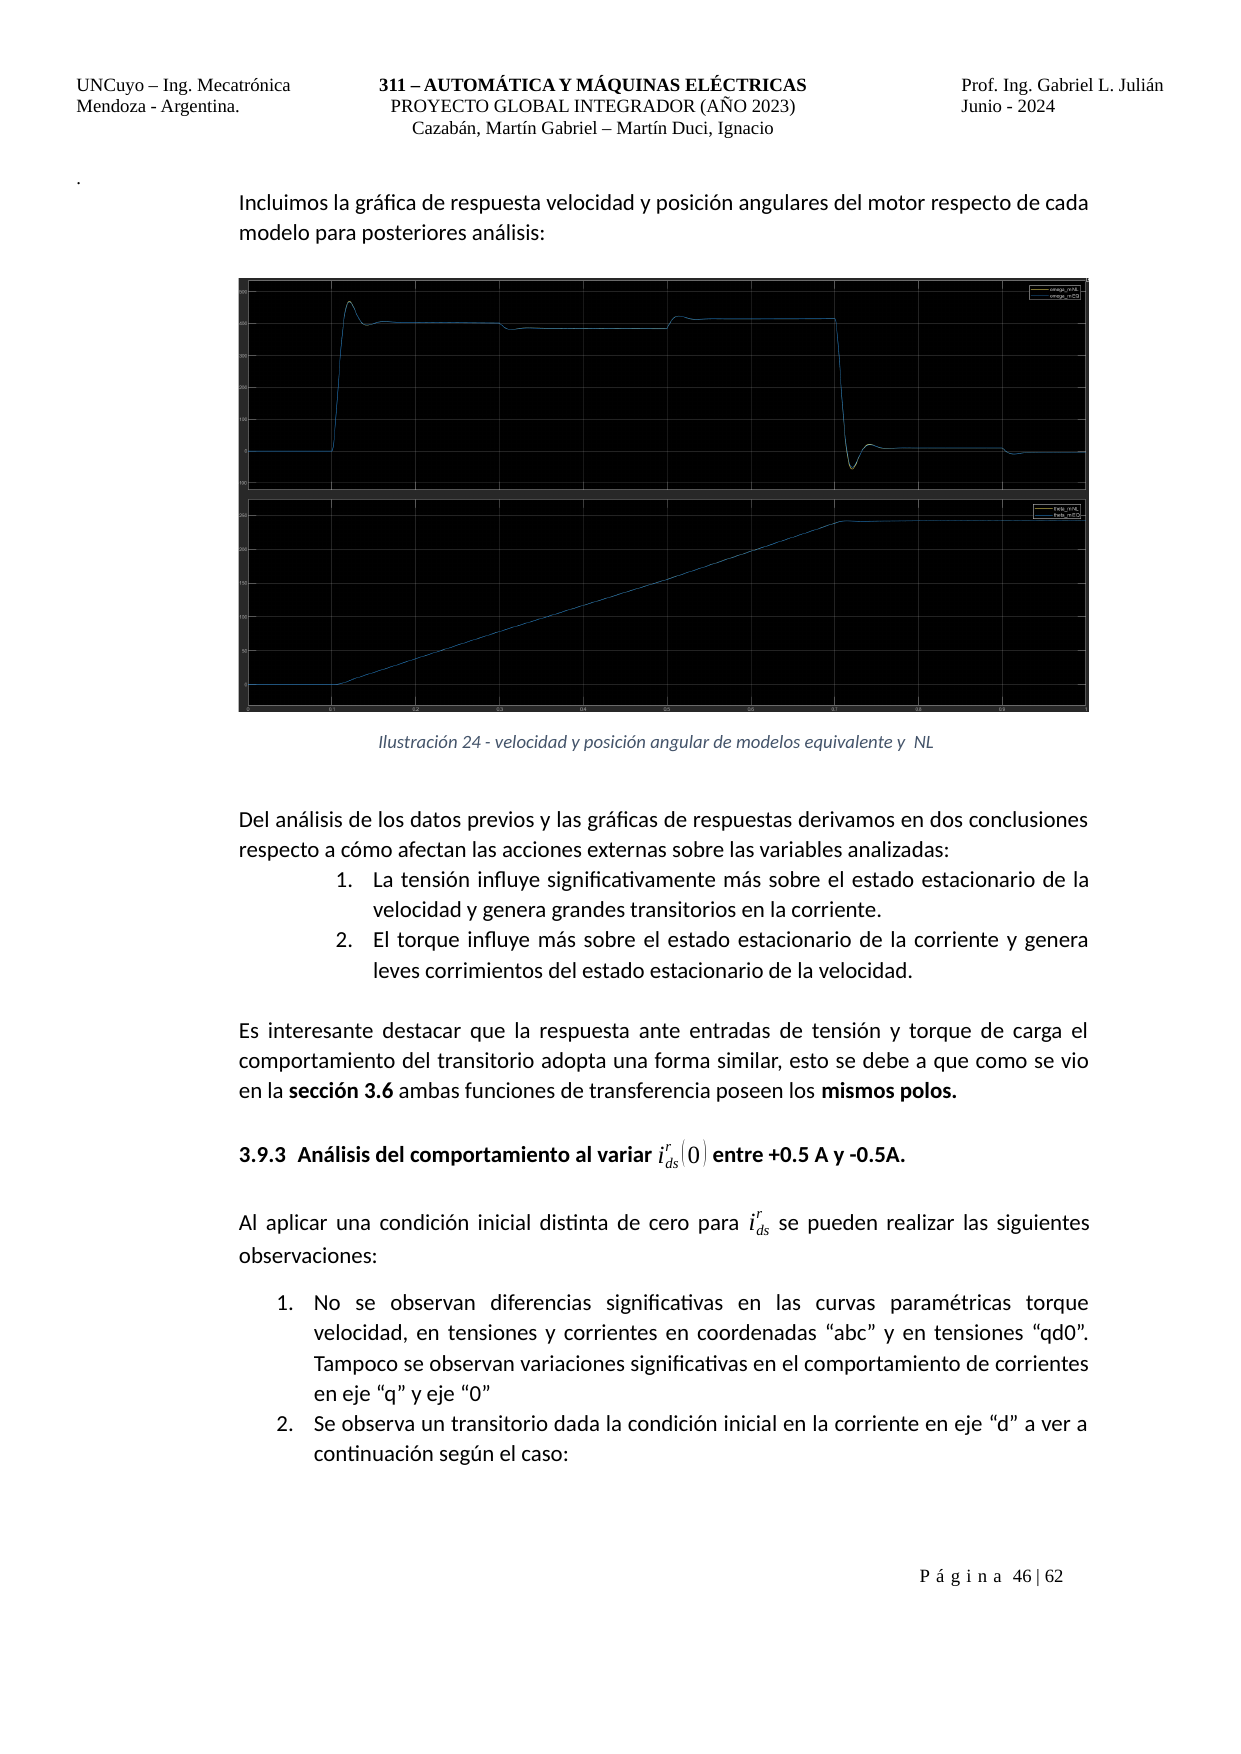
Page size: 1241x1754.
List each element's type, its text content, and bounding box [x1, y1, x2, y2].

list Es interesante destacar que la respuesta ante entradas de tensión y torque de carga el comportamiento del transitorio adopta una forma similar, esto se debe a que como se vio en la sección 3.6 ambas funciones de transferencia poseen los mismos polos. [239, 1016, 1090, 1104]
list Incluimos la gráfica de respuesta velocidad y posición angulares del motor respecto de cada modelo para posteriores análisis: [239, 188, 1090, 246]
picture [238, 278, 1089, 712]
list Del análisis de los datos previos y las gráficas de respuestas derivamos en dos conclusiones respecto a cómo afectan las acciones externas sobre las variables analizadas: [239, 805, 1090, 863]
list El torque influye más sobre el estado estacionario de la corriente y genera leves corrimientos del estado estacionario de la velocidad. [335, 926, 1090, 984]
list No se observan diferencias significativas en las curvas paramétricas torque velocidad, en tensiones y corrientes en coordenadas “abc” y en tensiones “qd0”. Tampoco se observan variaciones significativas en el comportamiento de corrientes en eje “q” y eje “0” [276, 1288, 1090, 1407]
text Ilustración 24 - velocidad y posición angular de modelos equivalente y NL [150, 731, 1090, 754]
list La tensión influye significativamente más sobre el estado estacionario de la velocidad y genera grandes transitorios en la corriente. [335, 865, 1090, 923]
list Se observa un transitorio dada la condición inicial en la corriente en eje “d” a ver a continuación según el caso: [276, 1409, 1090, 1467]
list Al aplicar una condición inicial distinta de cero para se pueden realizar las siguientes observaciones: [239, 1204, 1090, 1269]
text Análisis del comportamiento al variar entre +0.5 A y -0.5A. [239, 1137, 1090, 1172]
